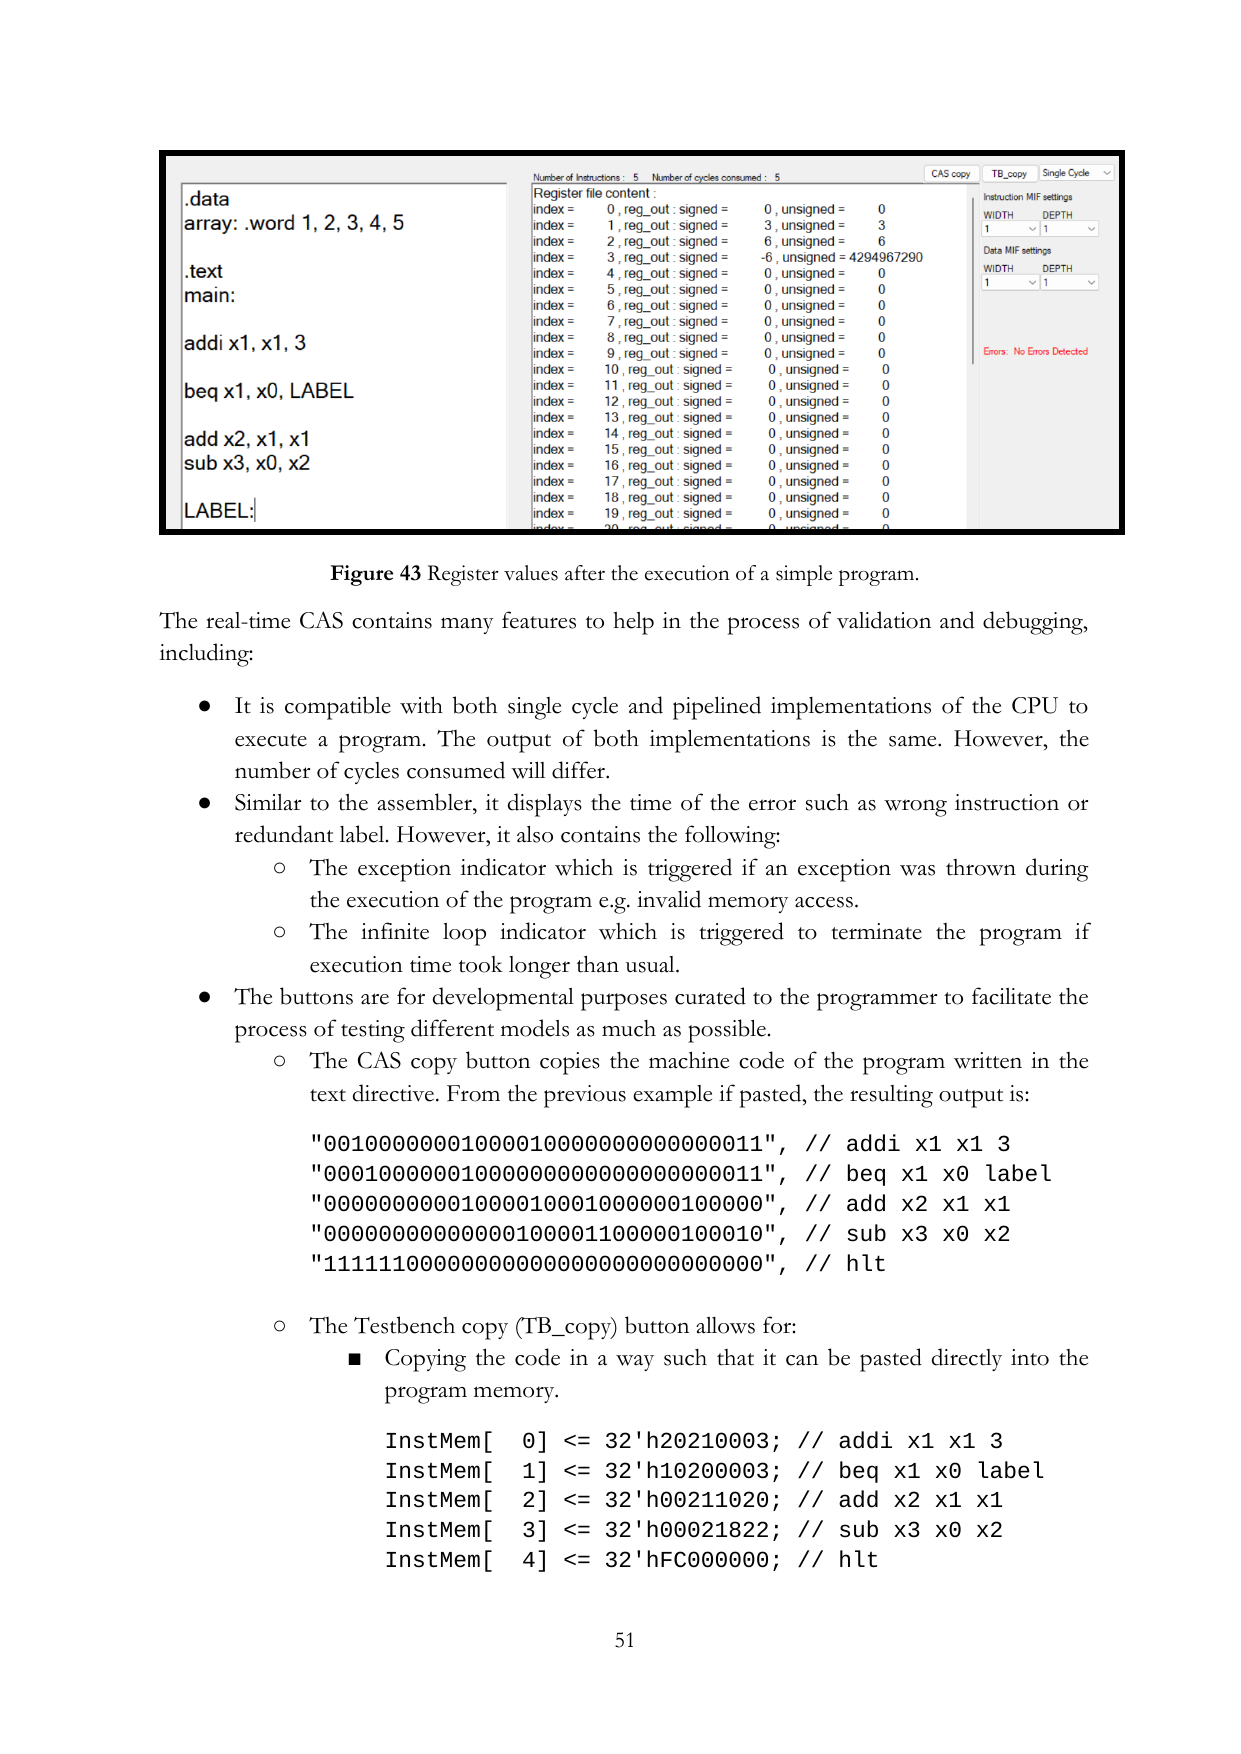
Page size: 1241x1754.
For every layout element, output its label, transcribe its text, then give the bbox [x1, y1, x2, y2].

list The CAS copy button copies the machine code of the program written in the text directive. From the previous example if pasted, the resulting output is: [272, 1047, 1090, 1108]
list The buttons are for developmental purposes curated to the programmer to facilitate the process of testing different models as much as possible. [197, 983, 1090, 1043]
text "00010000001000000000000000000011", // beq x1 x0 label [309, 1163, 1090, 1188]
text InstMem[ 0] <= 32'h20210003; // addi x1 x1 3 [384, 1429, 1090, 1455]
text "00000000001000010001000000100000", // add x2 x1 x1 [309, 1192, 1090, 1218]
text "00000000000000100001100000100010", // sub x3 x0 x2 [309, 1222, 1090, 1248]
text InstMem[ 1] <= 32'h10200003; // beq x1 x0 label [384, 1459, 1090, 1485]
list The exception indicator which is triggered if an exception was thrown during the execution of the program e.g. invalid memory access. [272, 854, 1090, 914]
list Copying the code in a way such that it can be pasted directly into the program memory. [347, 1344, 1090, 1404]
text InstMem[ 3] <= 32'h00021822; // sub x3 x0 x2 [384, 1519, 1090, 1544]
text The real-time CAS contains many features to help in the process of validation and debugging, including: [159, 607, 1090, 667]
text Figure 43 Register values after the execution of a simple program. [159, 560, 1090, 586]
list It is compatible with both single cycle and pipelined implementations of the CPU to execute a program. The output of both implementations is the same. However, the number of cycles consumed will differ. [197, 692, 1090, 785]
text "11111100000000000000000000000000", // hlt [309, 1252, 1090, 1278]
list Similar to the assembler, it displays the time of the error such as wrong instruction or redundant label. However, it also contains the following: [197, 789, 1090, 849]
list The Testbench copy (TB_copy) button allows for: [272, 1312, 1090, 1340]
text InstMem[ 4] <= 32'hFC000000; // hlt [384, 1548, 1090, 1574]
text "00100000001000010000000000000011", // addi x1 x1 3 [309, 1133, 1090, 1159]
list The infinite loop indicator which is triggered to terminate the program if execution time took longer than usual. [272, 918, 1090, 979]
text InstMem[ 2] <= 32'h00211020; // add x2 x1 x1 [384, 1489, 1090, 1515]
picture [166, 156, 1119, 529]
